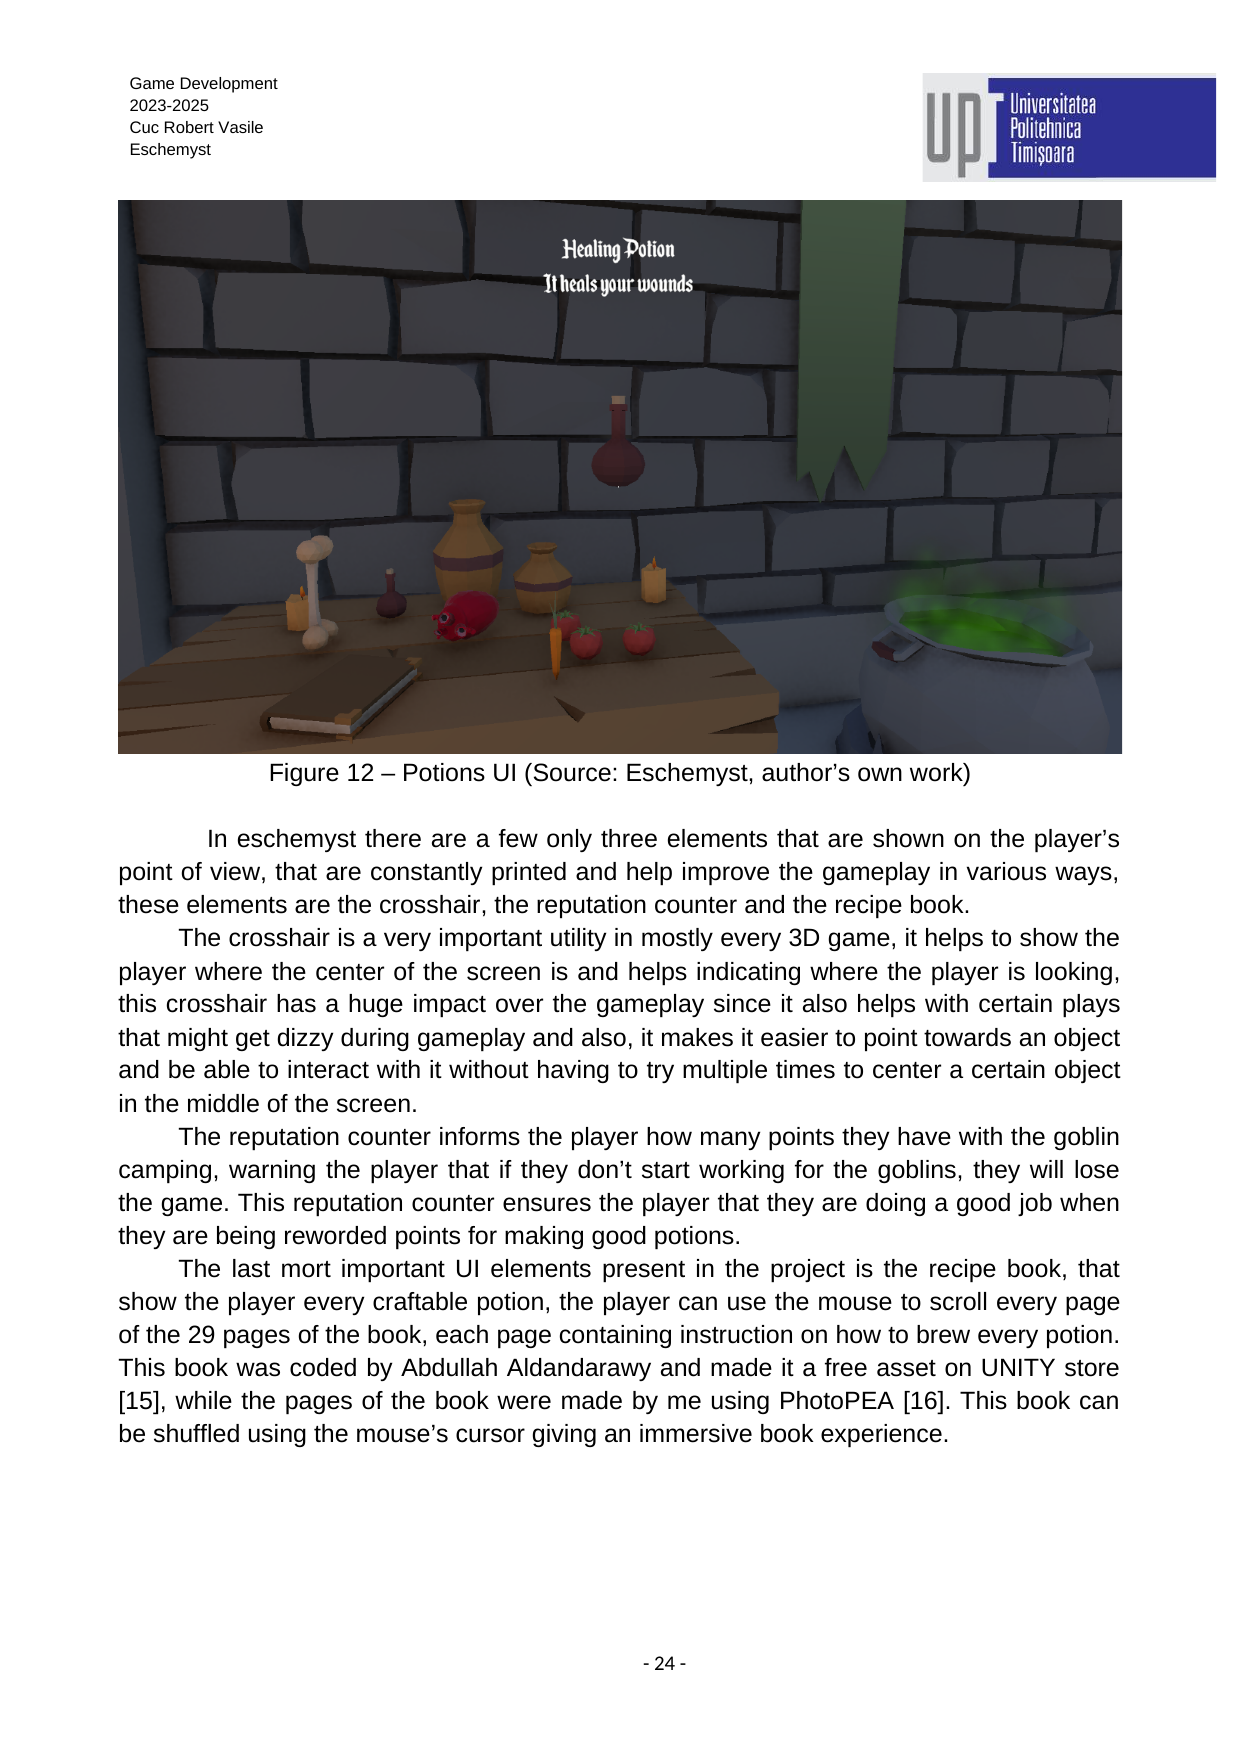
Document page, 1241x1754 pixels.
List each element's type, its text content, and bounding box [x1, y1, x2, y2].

text The reputation counter informs the player how many points they have with the goblin camping, warning the player that if they don’t start working for the goblins, they will lose the game. This reputation counter ensures the player that they are doing a good job when they are being reworded points for making good potions. [118, 1122, 1122, 1249]
picture [118, 200, 1123, 754]
text Figure 12 – Potions UI (Source: Eschemyst, author’s own work) [118, 758, 1122, 787]
text The crosshair is a very important utility in mostly every 3D game, it helps to show the player where the center of the screen is and helps indicating where the player is looking, this crosshair has a huge impact over the gameplay since it also helps with certain plays that might get dizzy during gameplay and also, it makes it easier to point towards an object and be able to interact with it without having to try multiple times to center a certain object in the middle of the screen. [118, 923, 1122, 1117]
picture [922, 73, 1217, 182]
text The last mort important UI elements present in the project is the recipe book, that show the player every craftable potion, the player can use the mouse to scroll every page of the 29 pages of the book, each page containing instruction on how to brew every potion. This book was coded by Abdullah Aldandarawy and made it a free asset on UNITY store [15], while the pages of the book were made by me using PhotoPEA [16]. This book can be shuffled using the mouse’s cursor giving an immersive book experience. [118, 1254, 1122, 1447]
text In eschemyst there are a few only three elements that are shown on the player’s point of view, that are constantly printed and help improve the gameplay in various ways, these elements are the crosshair, the reputation counter and the recipe book. [118, 824, 1122, 919]
